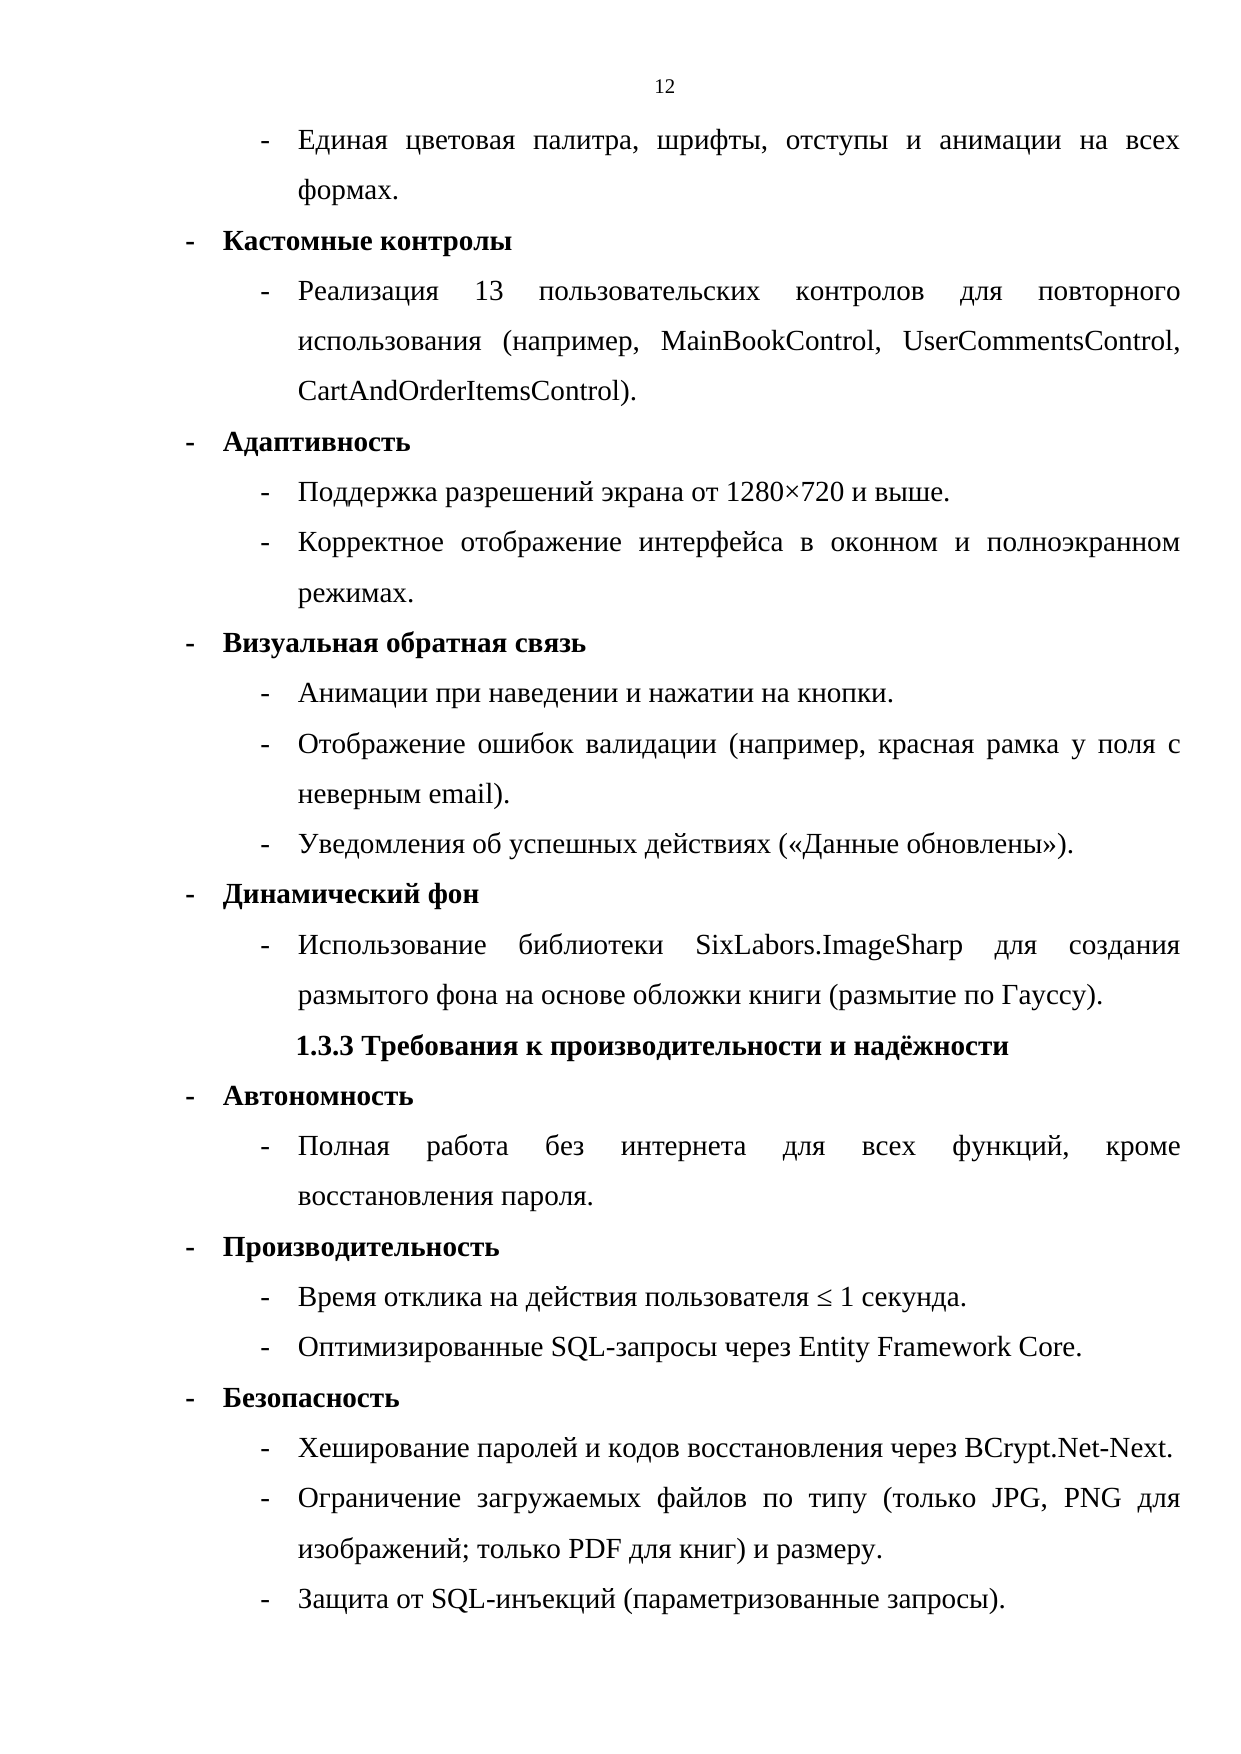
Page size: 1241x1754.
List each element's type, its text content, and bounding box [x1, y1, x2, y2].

list Время отклика на действия пользователя ≤ 1 секунда. [260, 1279, 1181, 1313]
list Использование библиотеки SixLabors.ImageSharp для создания размытого фона на основе обложки книги (размытие по Гауссу). [260, 927, 1181, 1011]
list Хеширование паролей и кодов восстановления через BCrypt.Net-Next. [260, 1430, 1181, 1464]
list Отображение ошибок валидации (например, красная рамка у поля с неверным email). [260, 726, 1181, 809]
subtitle 1.3.3 Требования к производительности и надёжности [295, 1028, 1181, 1061]
list Ограничение загружаемых файлов по типу (только JPG, PNG для изображений; только PDF для книг) и размеру. [260, 1480, 1181, 1564]
list Анимации при наведении и нажатии на кнопки. [260, 675, 1181, 709]
list Поддержка разрешений экрана от 1280×720 и выше. [260, 474, 1181, 508]
list Кастомные контролы [185, 223, 1181, 256]
list Динамический фон [185, 877, 1181, 910]
list Автономность [185, 1078, 1181, 1111]
list Визуальная обратная связь [185, 625, 1181, 659]
list Безопасность [185, 1380, 1181, 1413]
list Оптимизированные SQL-запросы через Entity Framework Core. [260, 1329, 1181, 1363]
list Корректное отображение интерфейса в оконном и полноэкранном режимах. [260, 524, 1181, 608]
list Полная работа без интернета для всех функций, кроме восстановления пароля. [260, 1128, 1181, 1212]
list Уведомления об успешных действиях («Данные обновлены»). [260, 826, 1181, 860]
list Защита от SQL-инъекций (параметризованные запросы). [260, 1581, 1181, 1614]
list Реализация 13 пользовательских контролов для повторного использования (например, MainBookControl, UserCommentsControl, CartAndOrderItemsControl). [260, 273, 1181, 407]
list Производительность [185, 1229, 1181, 1262]
list Единая цветовая палитра, шрифты, отступы и анимации на всех формах. [260, 122, 1181, 206]
list Адаптивность [185, 424, 1181, 457]
